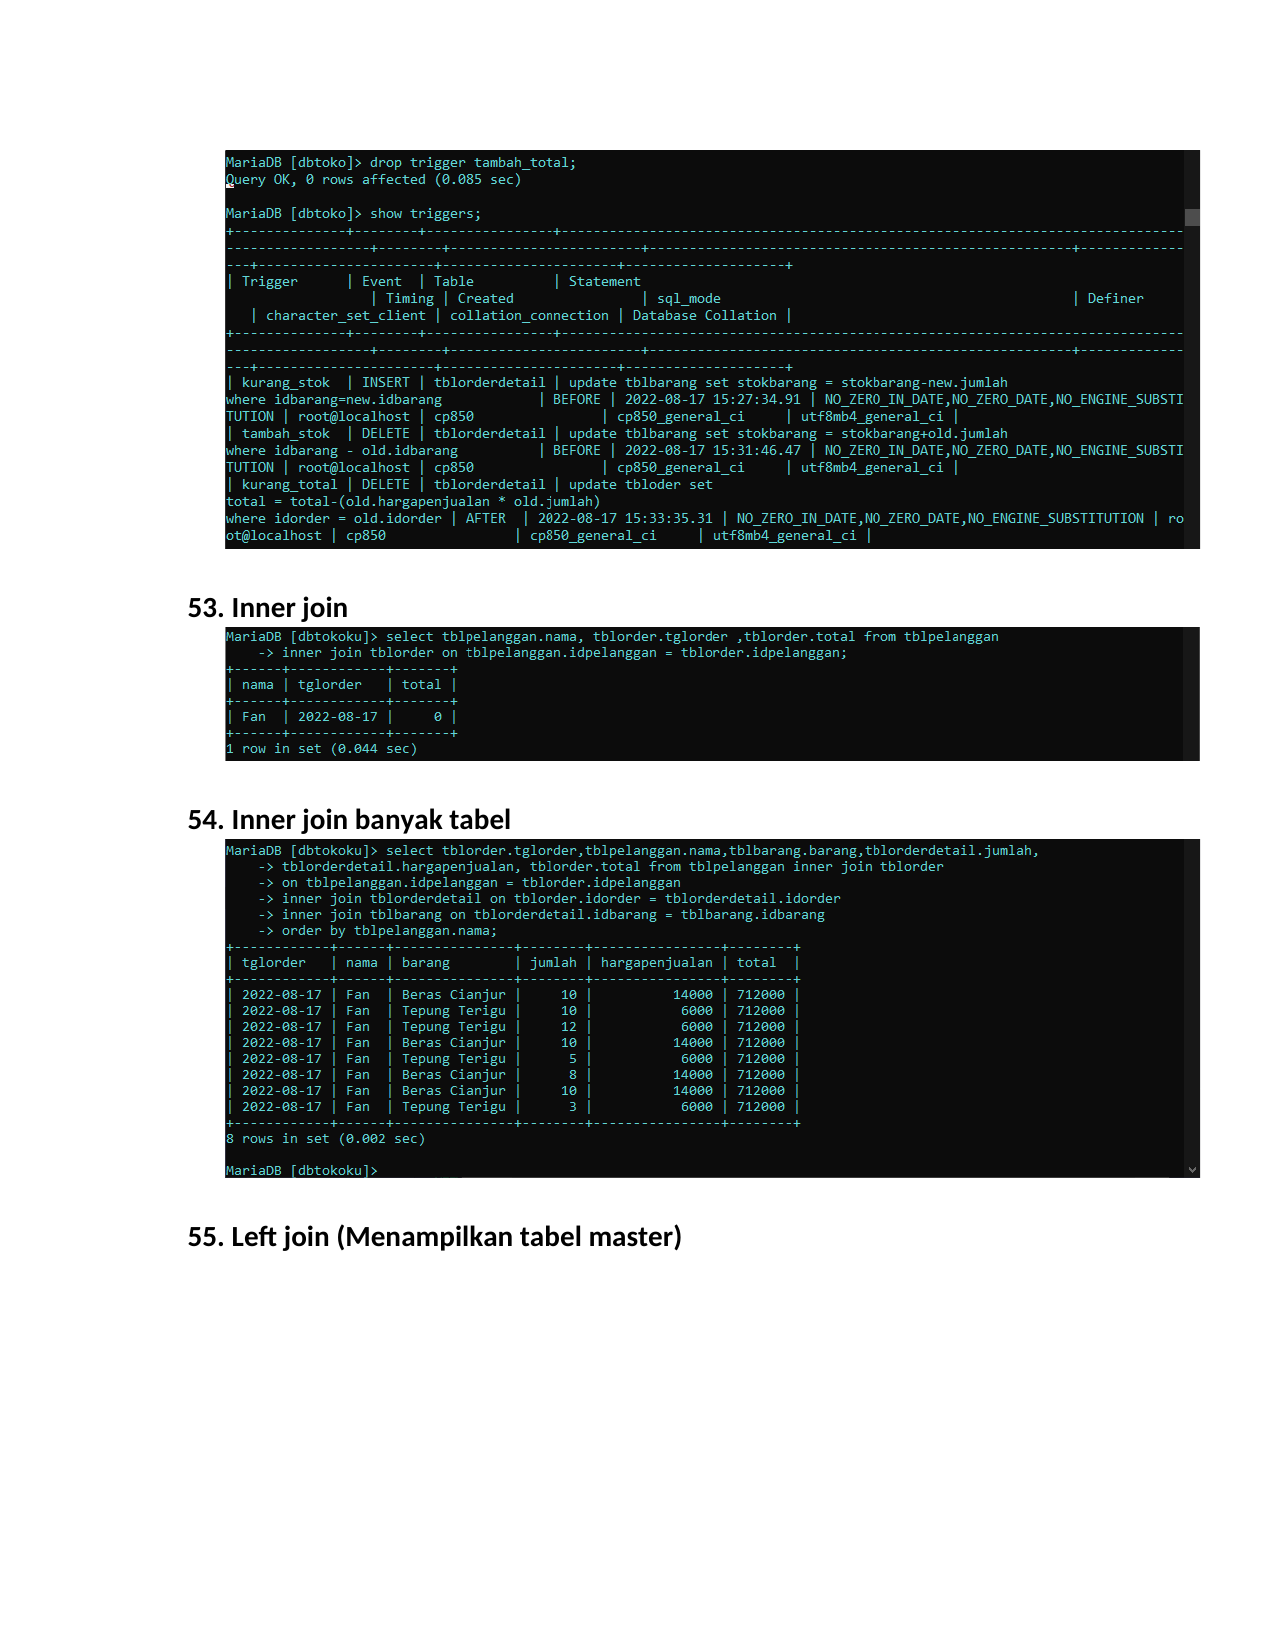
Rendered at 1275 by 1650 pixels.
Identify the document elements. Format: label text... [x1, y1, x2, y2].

picture [225, 839, 1200, 1178]
picture [225, 627, 1200, 761]
picture [225, 150, 1200, 549]
list Inner join [187, 589, 1125, 625]
list Inner join banyak tabel [187, 801, 1125, 837]
list Left join (Menampilkan tabel master) [187, 1218, 1125, 1253]
